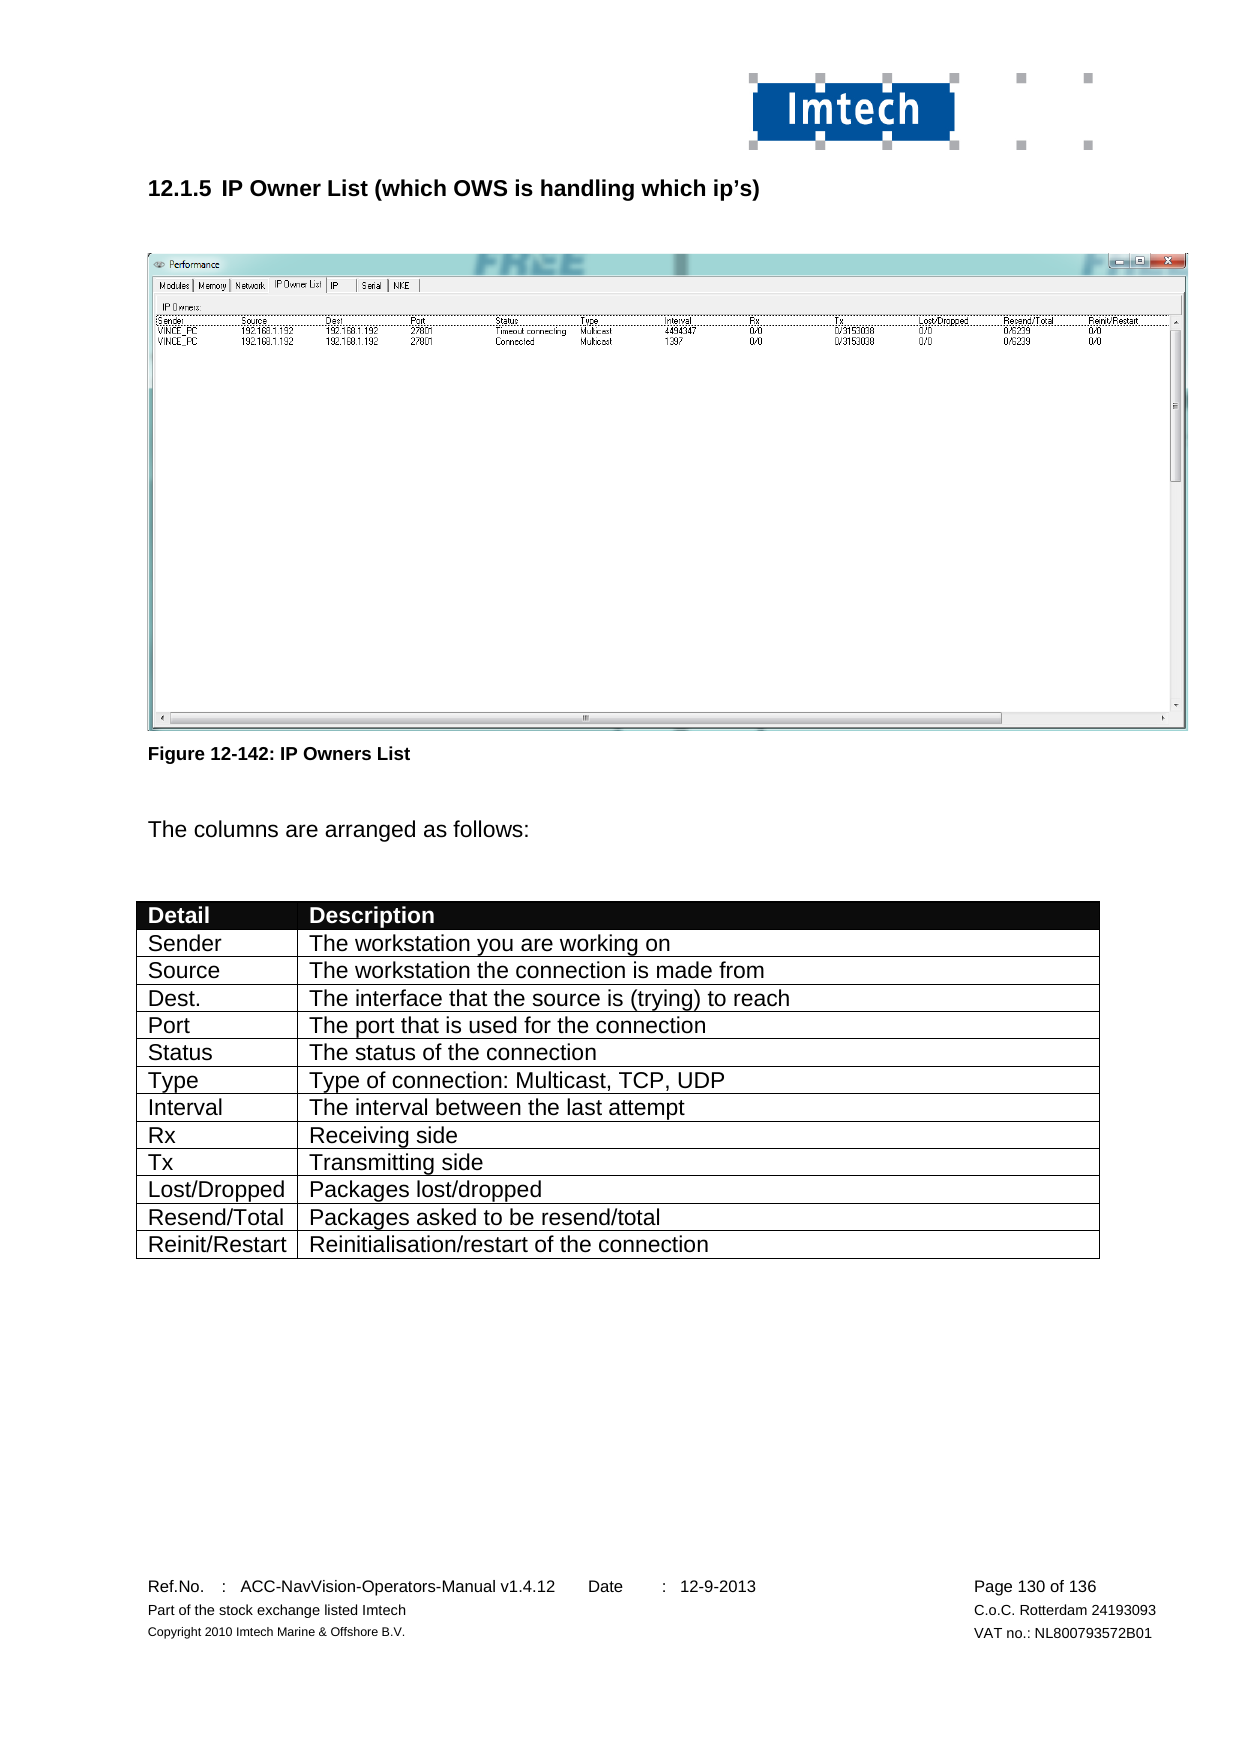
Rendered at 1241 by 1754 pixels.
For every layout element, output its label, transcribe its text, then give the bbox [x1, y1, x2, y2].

table_cell Lost/Dropped [137, 1176, 297, 1203]
table_cell Port [137, 1012, 297, 1038]
table_cell The port that is used for the connection [298, 1012, 1099, 1038]
table_cell Reinitialisation/restart of the connection [298, 1231, 1099, 1257]
table_cell The interval between the last attempt [298, 1094, 1099, 1121]
table_cell The status of the connection [298, 1039, 1099, 1066]
subtitle IP Owner List (which OWS is handling which ip’s) [148, 175, 1093, 201]
table_cell Packages asked to be resend/total [298, 1204, 1099, 1230]
picture [748, 73, 1093, 150]
table_cell Type [137, 1067, 297, 1093]
table_cell Resend/Total [137, 1204, 297, 1230]
table_cell Type of connection: Multicast, TCP, UDP [298, 1067, 1099, 1093]
text The columns are arranged as follows: [148, 816, 1093, 842]
table_cell The workstation the connection is made from [298, 957, 1099, 983]
table_cell Rx [137, 1122, 297, 1148]
table_header Description [298, 903, 1099, 929]
table_cell Interval [137, 1094, 297, 1121]
table_cell The workstation you are working on [298, 930, 1099, 956]
table_header Detail [137, 903, 297, 929]
table_cell Receiving side [298, 1122, 1099, 1148]
table_cell Reinit/Restart [137, 1231, 297, 1257]
table_cell Transmitting side [298, 1149, 1099, 1175]
table_cell Tx [137, 1149, 297, 1175]
table_cell Status [137, 1039, 297, 1066]
table_cell Packages lost/dropped [298, 1176, 1099, 1203]
table_cell Source [137, 957, 297, 983]
table_cell Sender [137, 930, 297, 956]
table_cell Dest. [137, 985, 297, 1011]
picture [147, 253, 1189, 731]
table_cell The interface that the source is (trying) to reach [298, 985, 1099, 1011]
